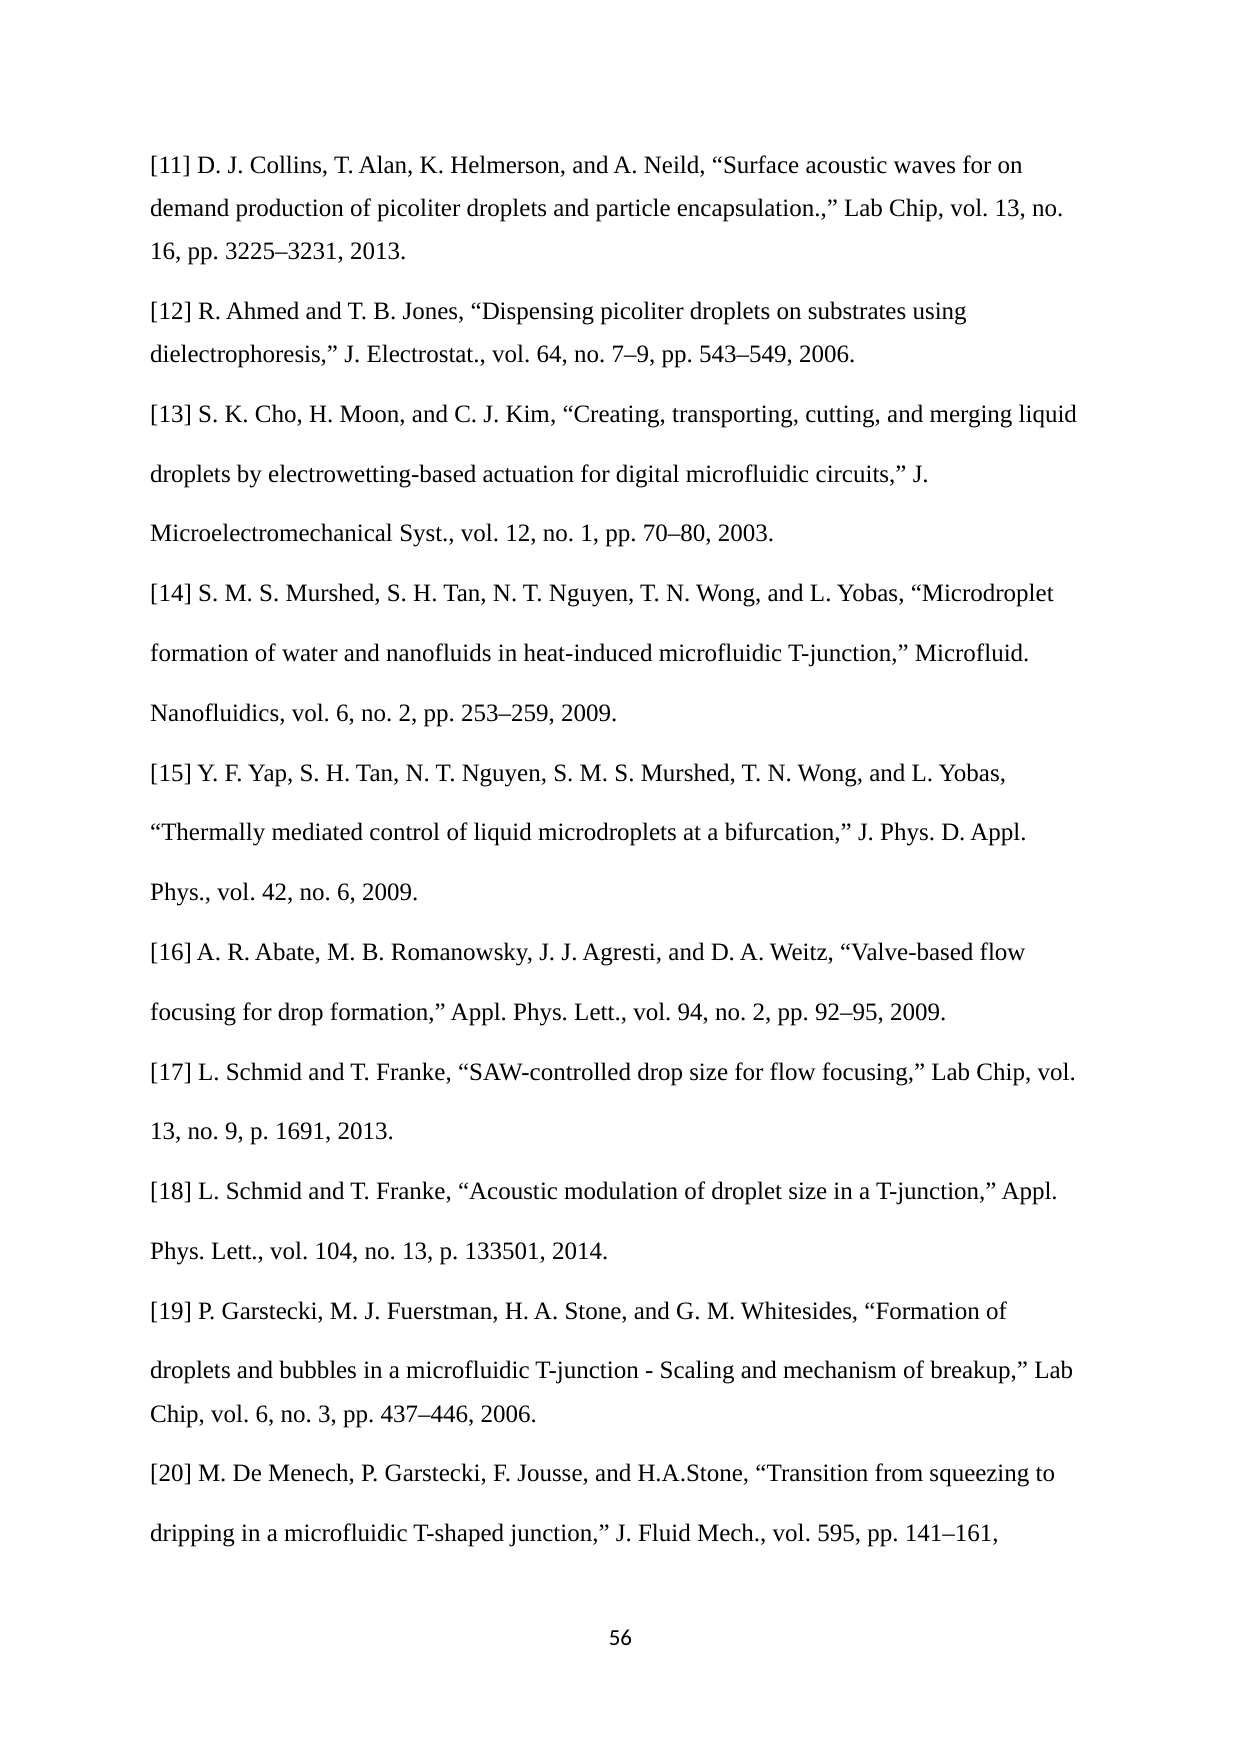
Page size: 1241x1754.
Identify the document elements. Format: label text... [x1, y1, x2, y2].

text dripping in a microfluidic T-shaped junction,” J. Fluid Mech., vol. 595, pp. 141–161, [150, 1518, 1090, 1547]
text Phys., vol. 42, no. 6, 2009. [150, 877, 1090, 906]
text Phys. Lett., vol. 104, no. 13, p. 133501, 2014. [150, 1236, 1090, 1265]
text formation of water and nanofluids in heat-induced microfluidic T-junction,” Microfluid. [150, 638, 1090, 667]
text [13] S. K. Cho, H. Moon, and C. J. Kim, “Creating, transporting, cutting, and merging liquid [150, 399, 1090, 428]
text focusing for drop formation,” Appl. Phys. Lett., vol. 94, no. 2, pp. 92–95, 2009. [150, 997, 1090, 1026]
text Nanofluidics, vol. 6, no. 2, pp. 253–259, 2009. [150, 698, 1090, 727]
text [12] R. Ahmed and T. B. Jones, “Dispensing picoliter droplets on substrates using dielectrophoresis,” J. Electrostat., vol. 64, no. 7–9, pp. 543–549, 2006. [150, 296, 1090, 368]
text “Thermally mediated control of liquid microdroplets at a bifurcation,” J. Phys. D. Appl. [150, 817, 1090, 846]
text [19] P. Garstecki, M. J. Fuerstman, H. A. Stone, and G. M. Whitesides, “Formation of [150, 1296, 1090, 1324]
text droplets by electrowetting-based actuation for digital microfluidic circuits,” J. [150, 459, 1090, 487]
text 13, no. 9, p. 1691, 2013. [150, 1116, 1090, 1145]
text Microelectromechanical Syst., vol. 12, no. 1, pp. 70–80, 2003. [150, 518, 1090, 547]
text [15] Y. F. Yap, S. H. Tan, N. T. Nguyen, S. M. S. Murshed, T. N. Wong, and L. Yobas, [150, 758, 1090, 786]
text [11] D. J. Collins, T. Alan, K. Helmerson, and A. Neild, “Surface acoustic waves for on demand production of picoliter droplets and particle encapsulation.,” Lab Chip, vol. 13, no. 16, pp. 3225–3231, 2013. [150, 150, 1090, 265]
text [18] L. Schmid and T. Franke, “Acoustic modulation of droplet size in a T-junction,” Appl. [150, 1176, 1090, 1205]
text [20] M. De Menech, P. Garstecki, F. Jousse, and H.A.Stone, “Transition from squeezing to [150, 1458, 1090, 1487]
text [16] A. R. Abate, M. B. Romanowsky, J. J. Agresti, and D. A. Weitz, “Valve-based flow [150, 937, 1090, 966]
text droplets and bubbles in a microfluidic T-junction - Scaling and mechanism of breakup,” Lab Chip, vol. 6, no. 3, pp. 437–446, 2006. [150, 1356, 1090, 1427]
text [14] S. M. S. Murshed, S. H. Tan, N. T. Nguyen, T. N. Wong, and L. Yobas, “Microdroplet [150, 578, 1090, 607]
text [17] L. Schmid and T. Franke, “SAW-controlled drop size for flow focusing,” Lab Chip, vol. [150, 1057, 1090, 1085]
